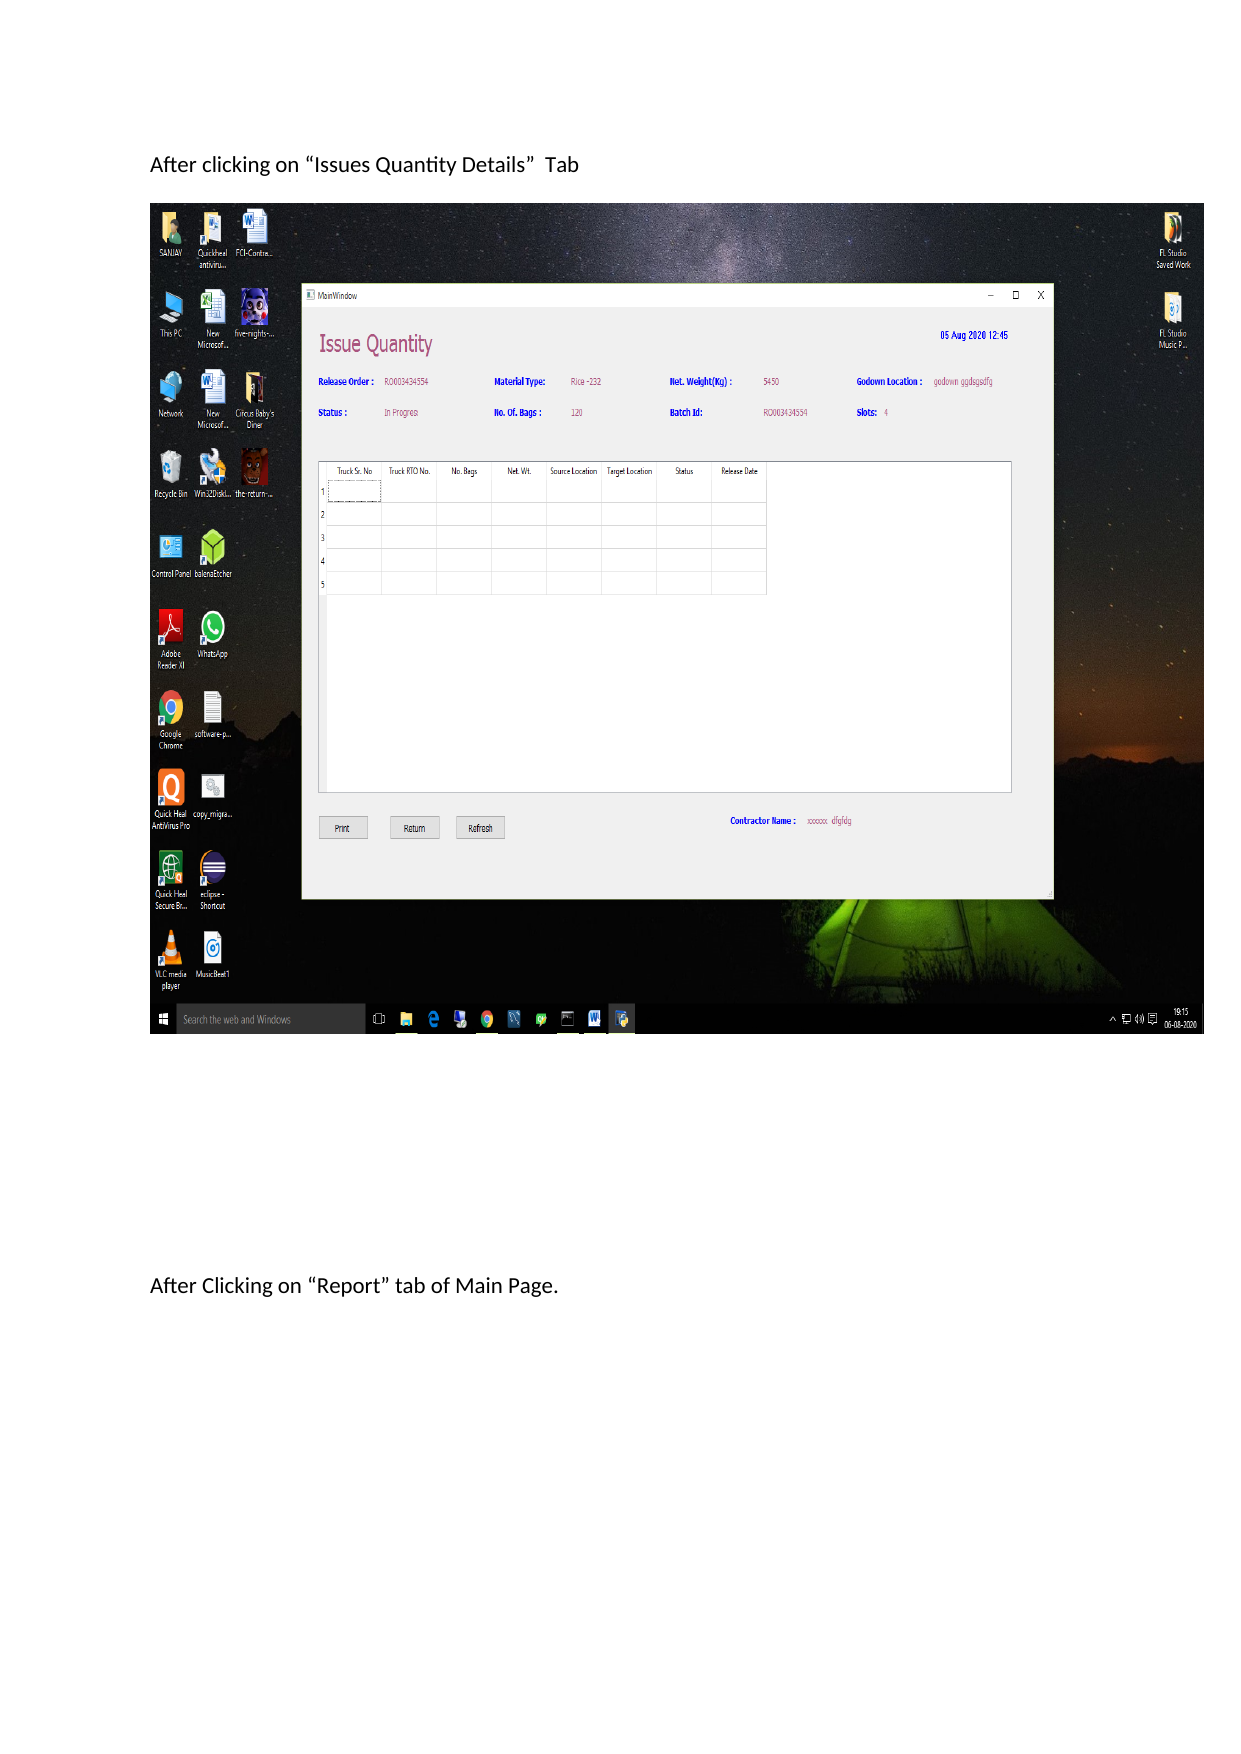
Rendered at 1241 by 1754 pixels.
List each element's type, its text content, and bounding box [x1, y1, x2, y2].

text After clicking on “Issues Quantity Details” Tab [150, 150, 1090, 178]
picture [150, 203, 1204, 1034]
text After Clicking on “Report” tab of Main Page. [150, 1271, 1090, 1299]
